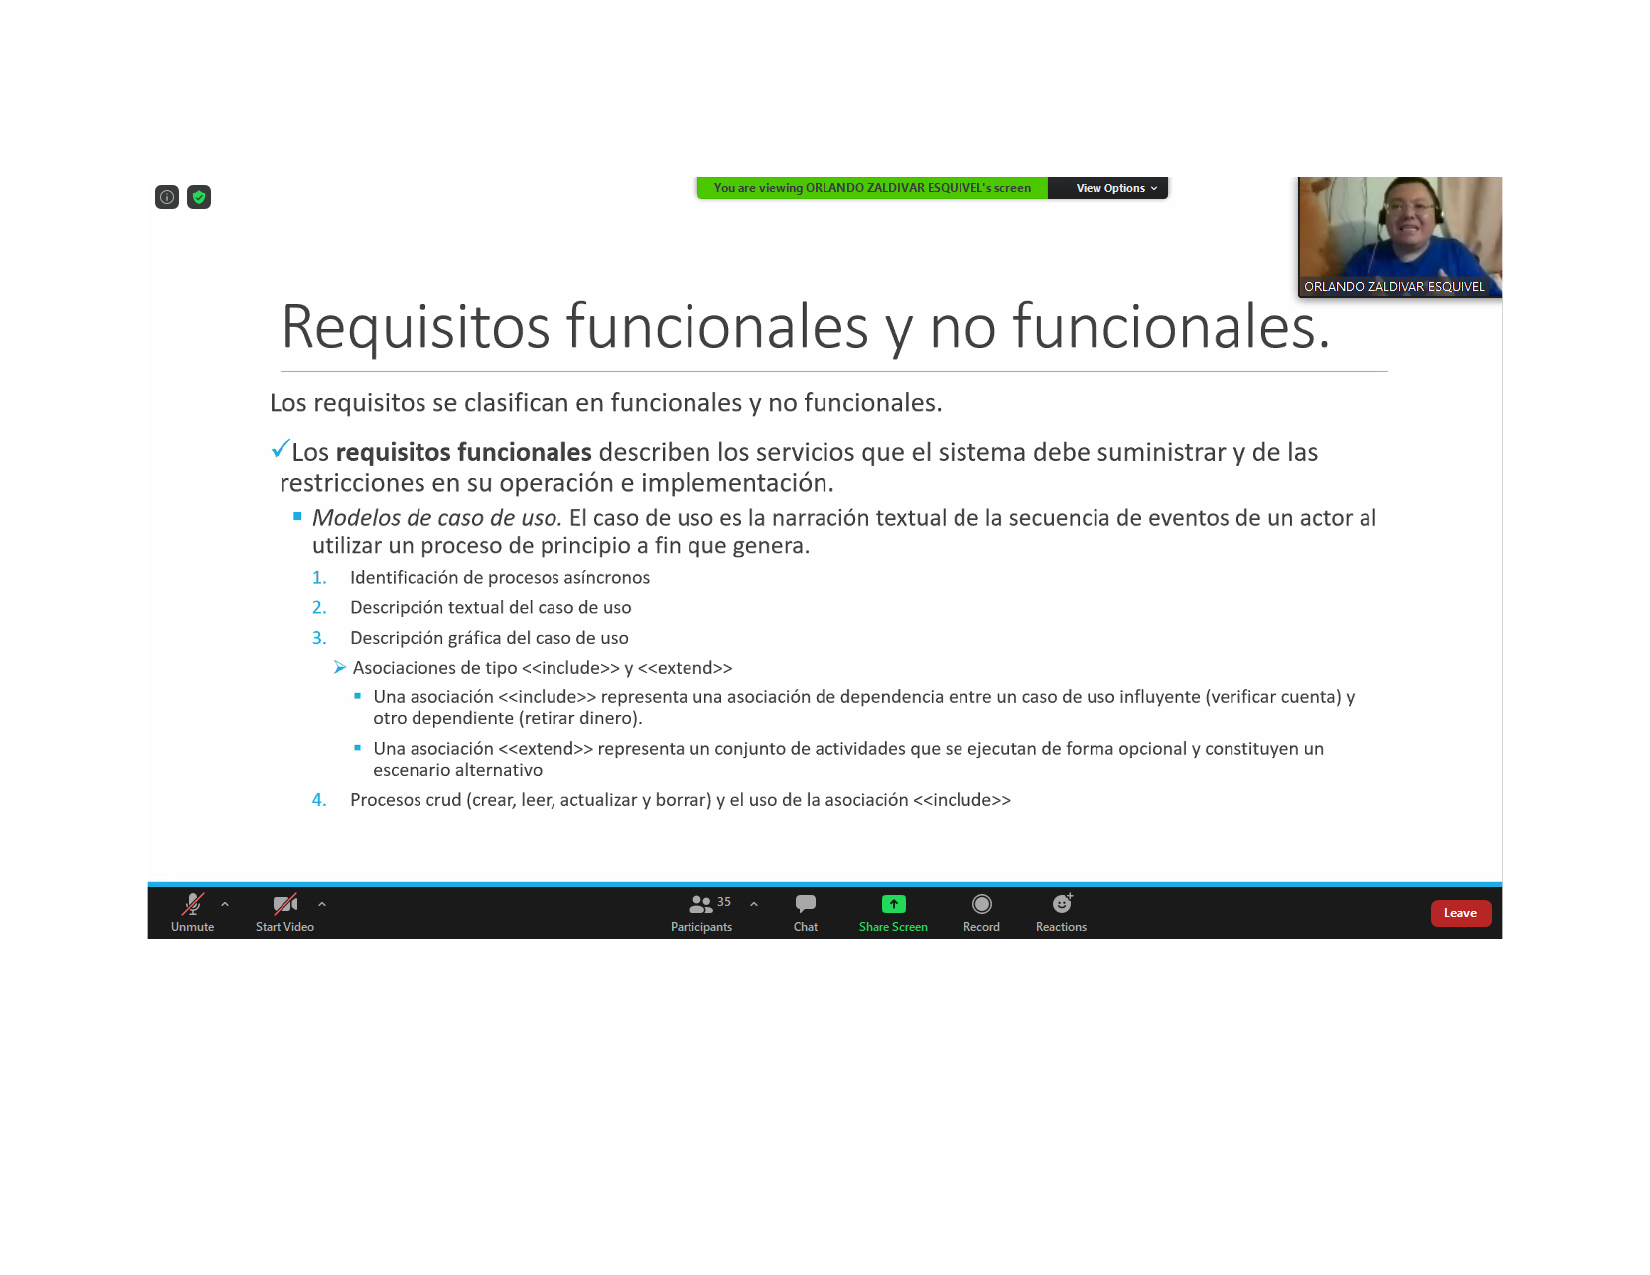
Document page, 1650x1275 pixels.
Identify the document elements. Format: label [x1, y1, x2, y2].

picture [147, 177, 1503, 939]
